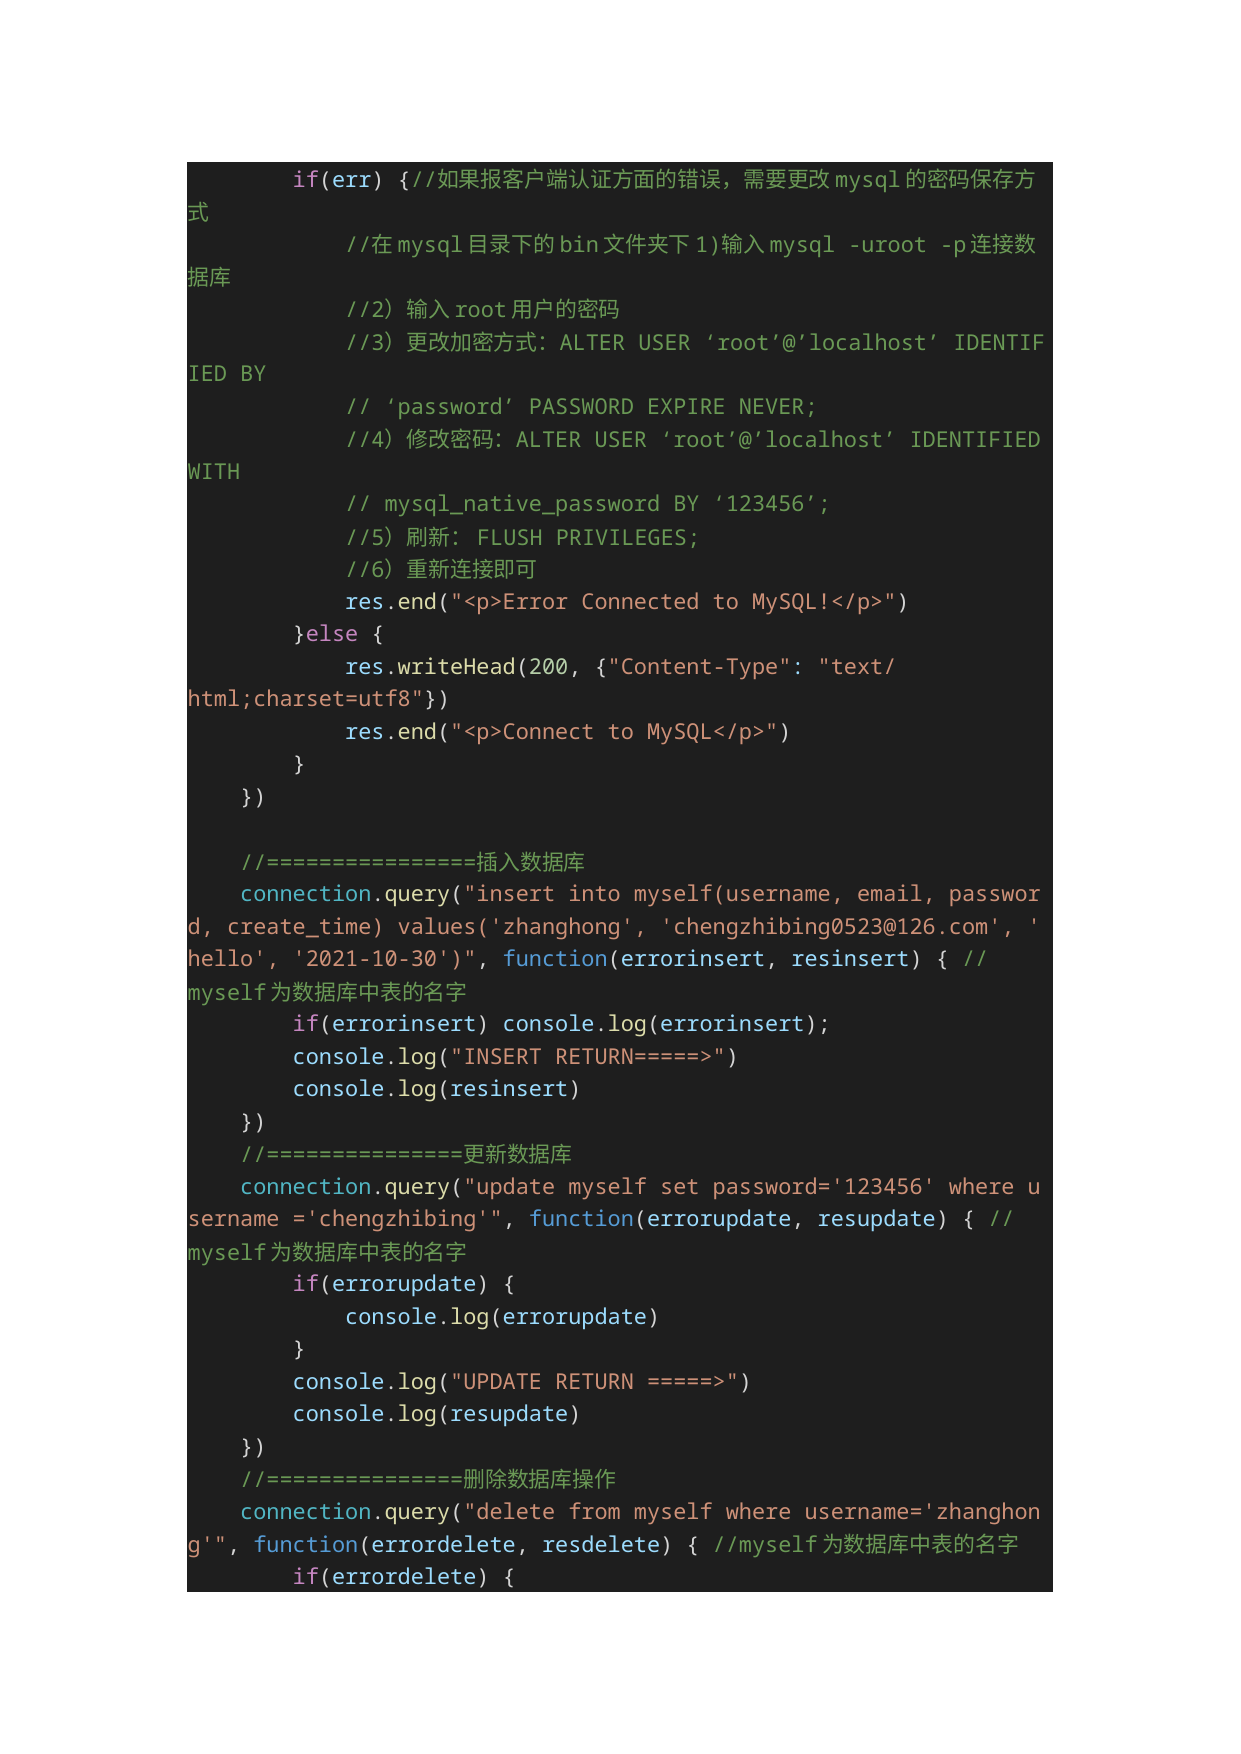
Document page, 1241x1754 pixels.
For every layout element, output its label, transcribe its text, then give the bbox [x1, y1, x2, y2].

text if(errorinsert) console.log(errorinsert); [187, 1007, 1053, 1039]
text connection.query("update myself set password='123456' where username ='chengzhibing'", function(errorupdate, resupdate) { //myself为数据库中表的名字 [187, 1169, 1053, 1267]
text console.log(resinsert) [187, 1072, 1053, 1104]
text //===============更新数据库 [187, 1137, 1053, 1169]
text //================插入数据库 [187, 844, 1053, 877]
text // mysql_native_password BY ‘123456’; [187, 487, 1053, 519]
text console.log("INSERT RETURN=====>") [187, 1039, 1053, 1072]
text res.end("<p>Connect to MySQL</p>") [187, 714, 1053, 747]
text // ‘password’ PASSWORD EXPIRE NEVER; [187, 389, 1053, 422]
text res.writeHead(200, {"Content-Type": "text/html;charset=utf8"}) [187, 649, 1053, 714]
text connection.query("delete from myself where username='zhanghong'", function(errordelete, resdelete) { //myself为数据库中表的名字 [187, 1494, 1053, 1559]
text }else { [187, 617, 1053, 649]
text //3）更改加密方式：ALTER USER ‘root’@’localhost’ IDENTIFIED BY [187, 324, 1053, 389]
text //4）修改密码：ALTER USER ‘root’@’localhost’ IDENTIFIED WITH [187, 422, 1053, 487]
text //===============删除数据库操作 [187, 1462, 1053, 1494]
text }) [187, 779, 1053, 812]
text }) [187, 1104, 1053, 1137]
text if(errordelete) { [187, 1559, 1053, 1592]
text //在mysql目录下的bin文件夹下1)输入mysql -uroot -p连接数据库 [187, 227, 1053, 292]
text } [187, 1332, 1053, 1364]
text console.log(resupdate) [187, 1397, 1053, 1429]
text res.end("<p>Error Connected to MySQL!</p>") [187, 584, 1053, 617]
text //5）刷新： FLUSH PRIVILEGES; [187, 519, 1053, 552]
text } [187, 747, 1053, 779]
text //6）重新连接即可 [187, 552, 1053, 584]
text connection.query("insert into myself(username, email, password, create_time) values('zhanghong', 'chengzhibing0523@126.com', 'hello', '2021-10-30')", function(errorinsert, resinsert) { //myself为数据库中表的名字 [187, 877, 1053, 1007]
text console.log("UPDATE RETURN =====>") [187, 1364, 1053, 1397]
text console.log(errorupdate) [187, 1299, 1053, 1332]
text //2）输入root用户的密码 [187, 292, 1053, 324]
text }) [187, 1429, 1053, 1462]
text if(errorupdate) { [187, 1267, 1053, 1299]
text if(err) {//如果报客户端认证方面的错误，需要更改mysql的密码保存方式 [187, 162, 1053, 227]
